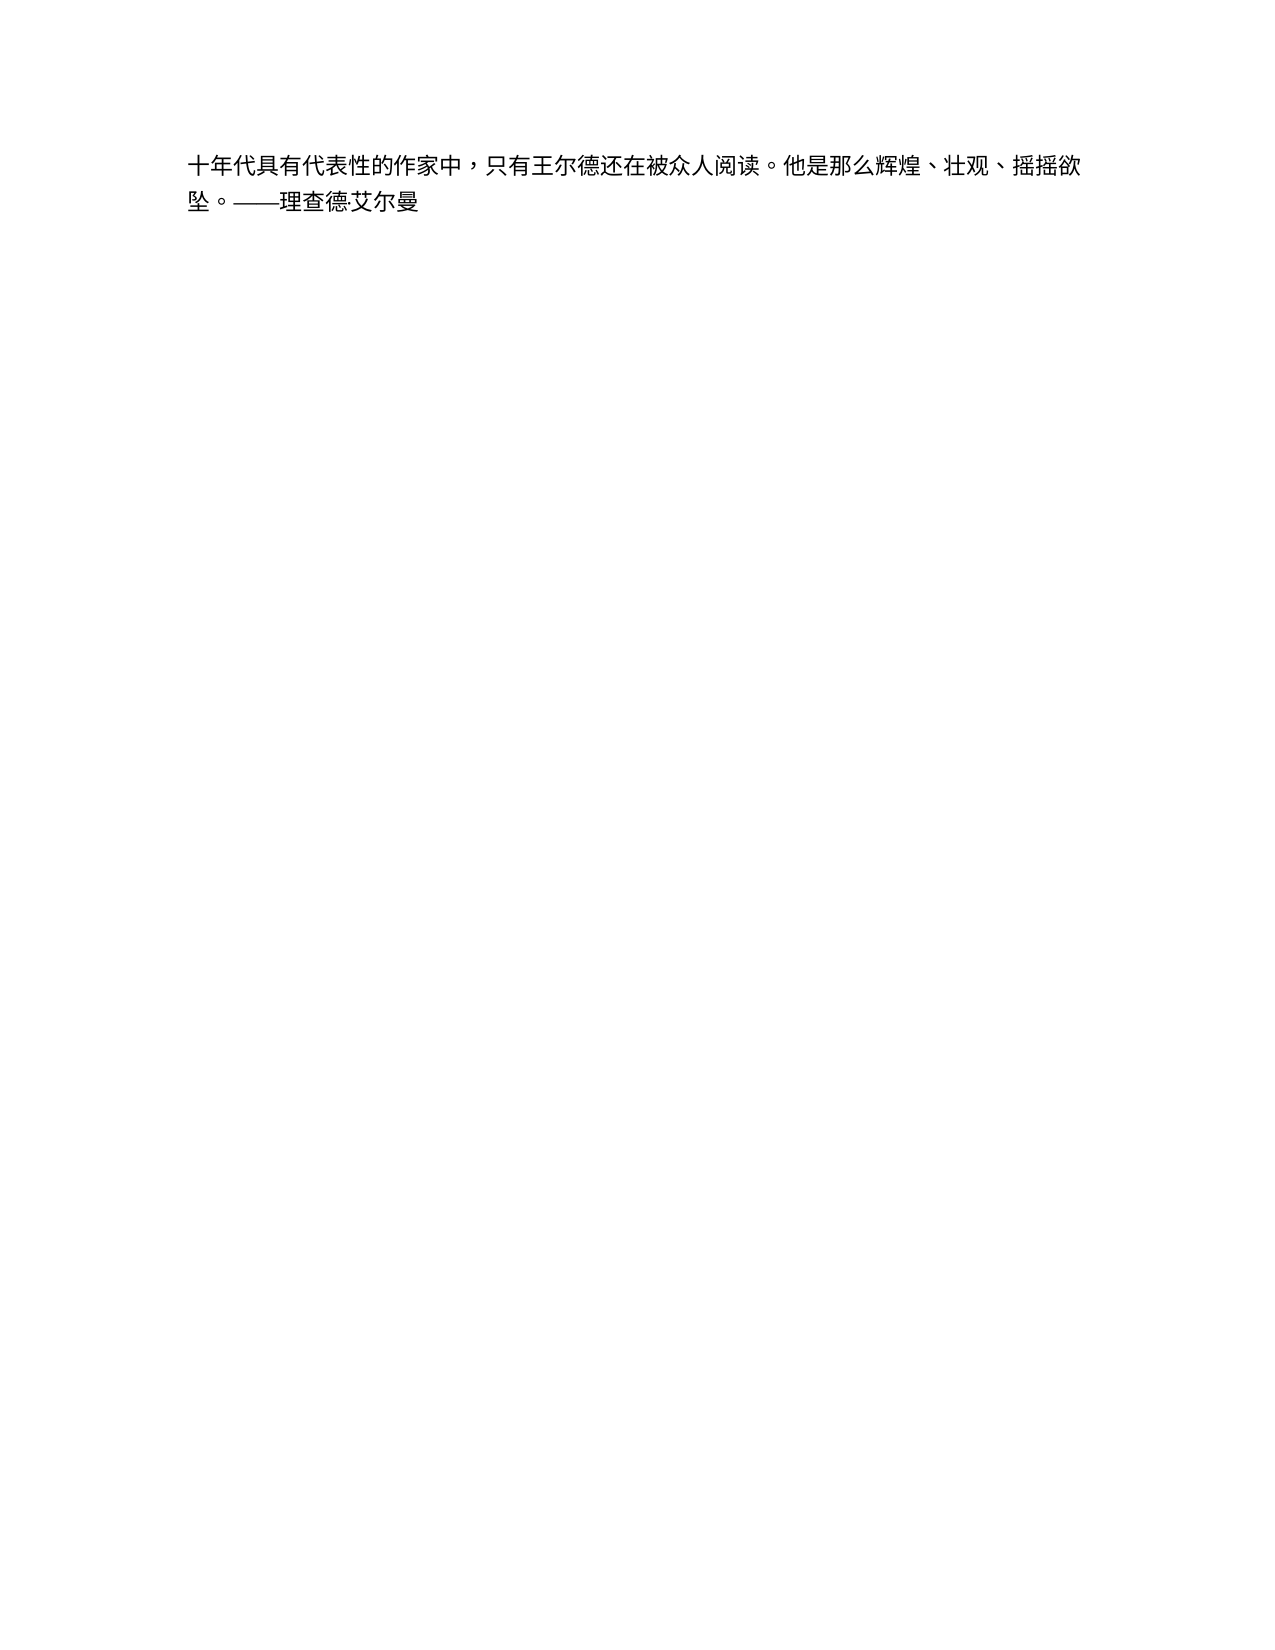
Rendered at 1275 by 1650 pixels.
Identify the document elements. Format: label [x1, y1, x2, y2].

text [187, 150, 1087, 217]
